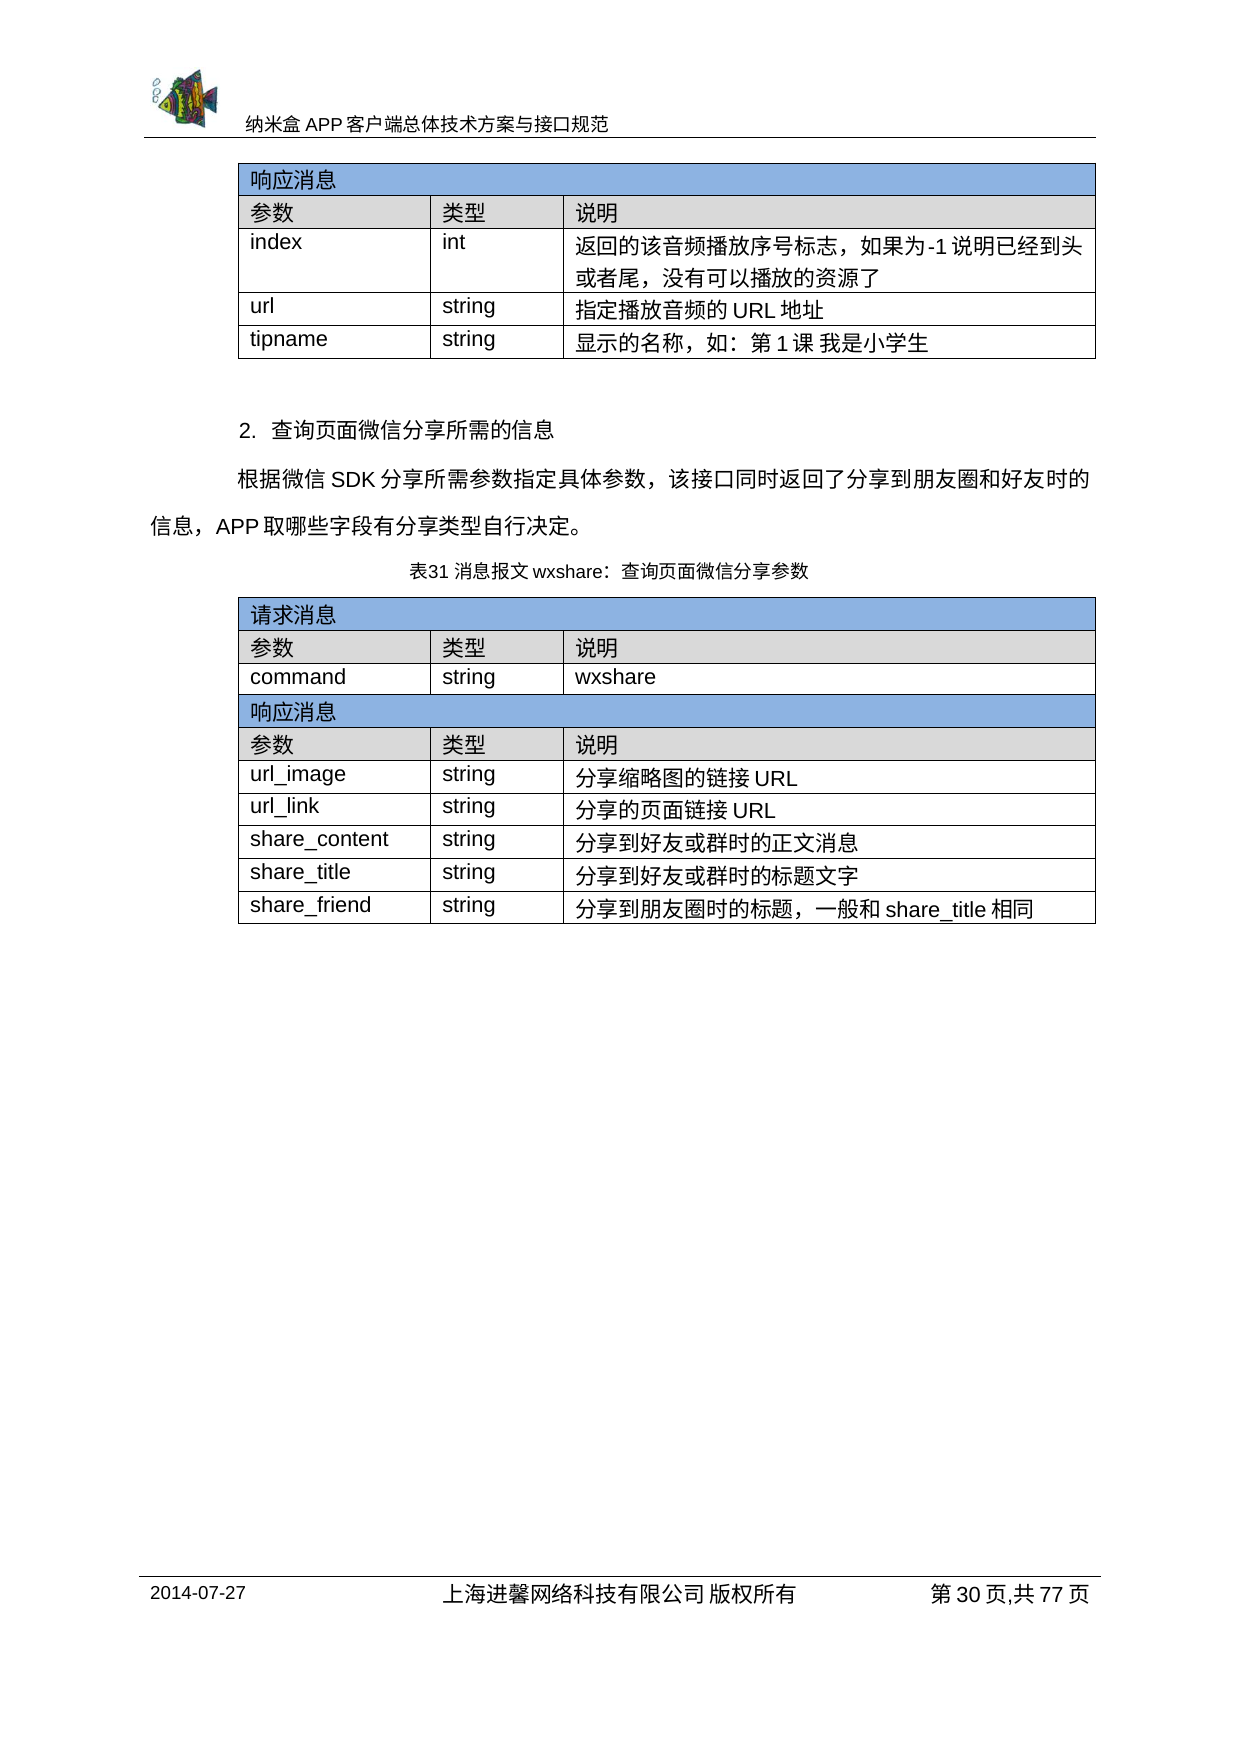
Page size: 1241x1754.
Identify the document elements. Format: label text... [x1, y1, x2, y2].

table_cell share_friend [239, 892, 430, 923]
table_cell 类型 [431, 631, 563, 663]
table_cell 分享缩略图的链接URL [564, 761, 1095, 792]
table_cell 指定播放音频的URL地址 [564, 293, 1095, 325]
table_cell string [431, 794, 563, 825]
table_cell 参数 [239, 728, 430, 760]
table_cell 显示的名称，如：第1课 我是小学生 [564, 326, 1095, 358]
table_cell wxshare [564, 664, 1095, 694]
table_cell share_title [239, 859, 430, 891]
table_cell 说明 [564, 196, 1095, 228]
table_cell url [239, 293, 430, 325]
table_cell string [431, 892, 563, 923]
table_cell string [431, 293, 563, 325]
table_cell command [239, 664, 430, 694]
table_cell 分享的页面链接URL [564, 794, 1095, 825]
table_cell string [431, 761, 563, 792]
table_cell url_image [239, 761, 430, 792]
table_cell tipname [239, 326, 430, 358]
table_cell int [431, 229, 563, 292]
table_cell string [431, 326, 563, 358]
table_cell string [431, 826, 563, 858]
table_cell 参数 [239, 631, 430, 663]
picture [150, 67, 221, 130]
table_cell 响应消息 [239, 164, 1095, 195]
table_cell index [239, 229, 430, 292]
subtitle 查询页面微信分享所需的信息 [238, 413, 1090, 445]
table_cell 参数 [239, 196, 430, 228]
table_cell 返回的该音频播放序号标志，如果为-1说明已经到头或者尾，没有可以播放的资源了 [564, 229, 1095, 292]
table_cell 响应消息 [239, 695, 1095, 727]
table_cell share_content [239, 826, 430, 858]
table_cell 说明 [564, 728, 1095, 760]
table_cell string [431, 859, 563, 891]
table_cell 说明 [564, 631, 1095, 663]
text 根据微信SDK分享所需参数指定具体参数，该接口同时返回了分享到朋友圈和好友时的信息，APP取哪些字段有分享类型自行决定。 [150, 462, 1090, 541]
table_cell string [431, 664, 563, 694]
table_cell 类型 [431, 728, 563, 760]
table_cell 分享到朋友圈时的标题，一般和share_title相同 [564, 892, 1095, 923]
table_cell 分享到好友或群时的标题文字 [564, 859, 1095, 891]
text 消息报文wxshare：查询页面微信分享参数 [150, 557, 1090, 584]
table_header 请求消息 [239, 598, 1095, 630]
table_cell url_link [239, 794, 430, 825]
table_cell 分享到好友或群时的正文消息 [564, 826, 1095, 858]
table_cell 类型 [431, 196, 563, 228]
